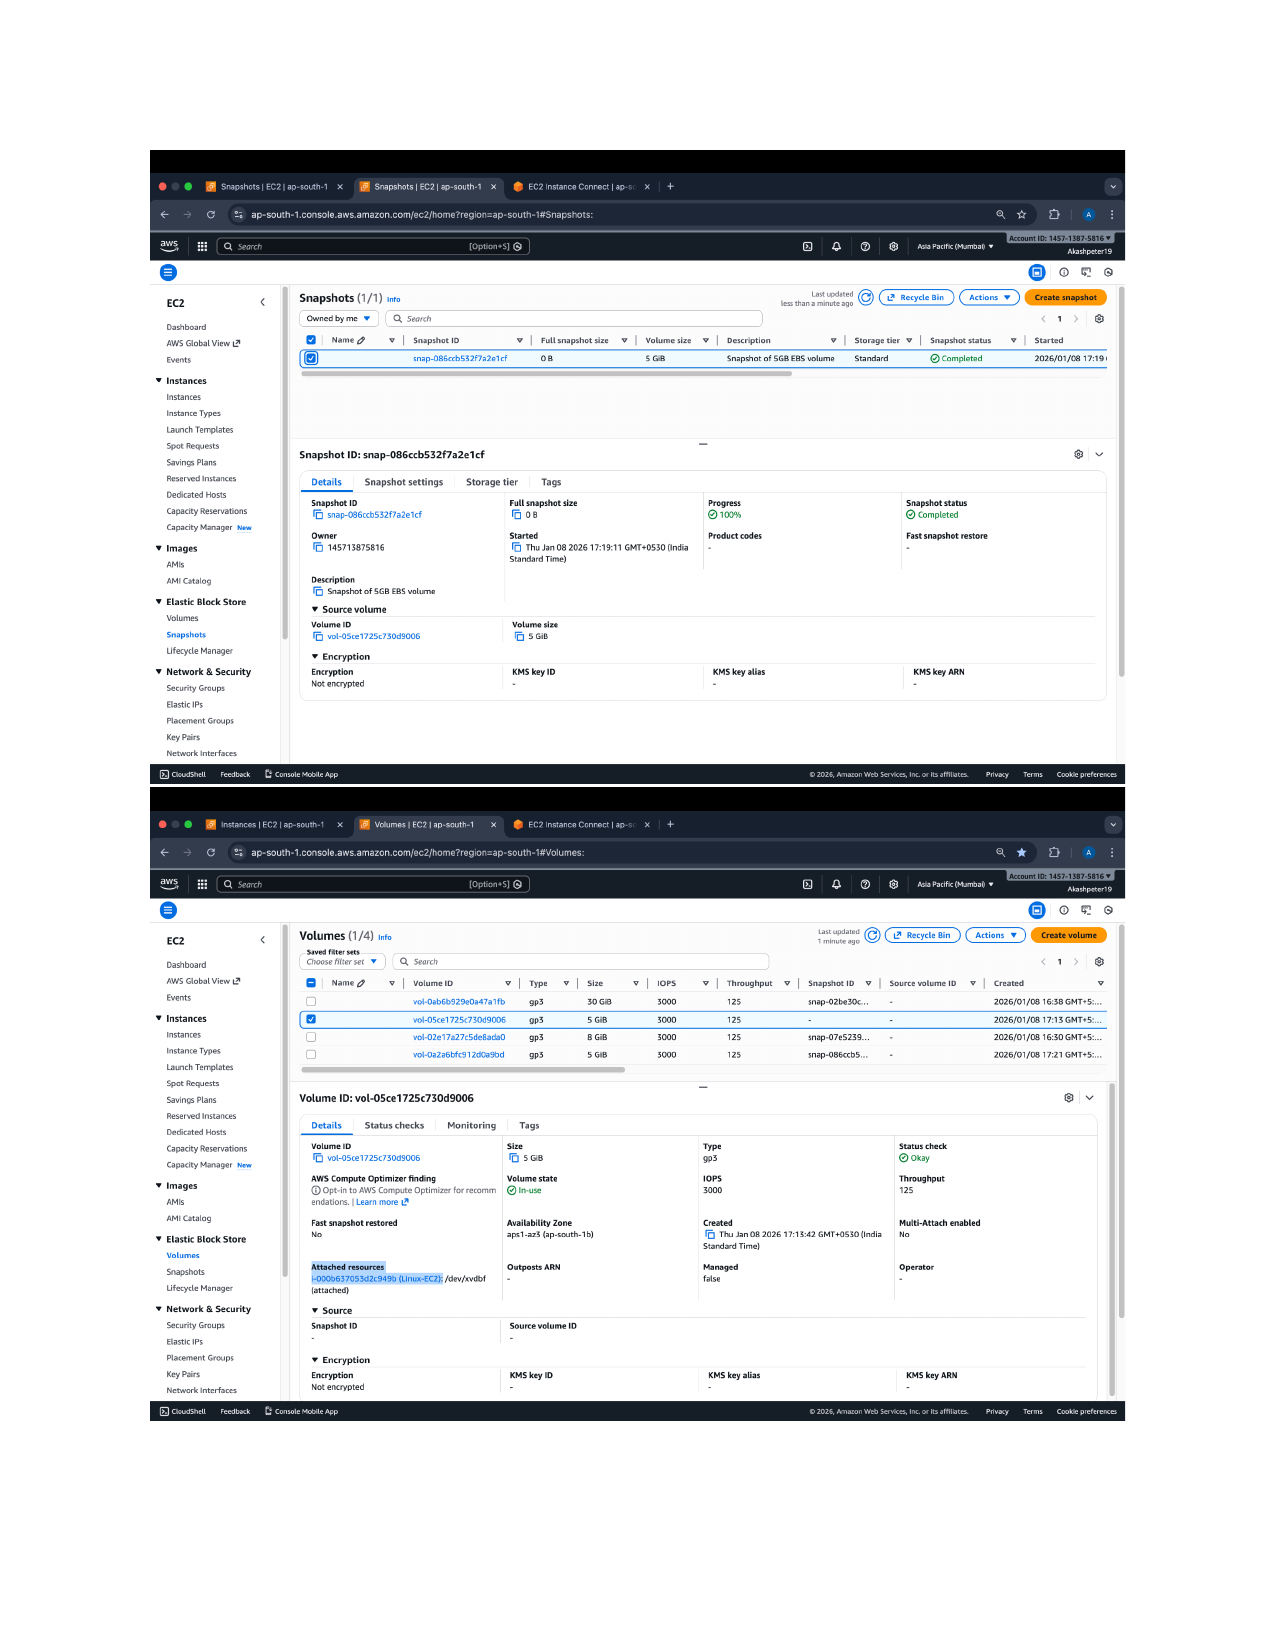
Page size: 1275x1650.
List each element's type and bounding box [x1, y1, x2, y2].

picture [150, 150, 1125, 784]
picture [150, 787, 1125, 1421]
